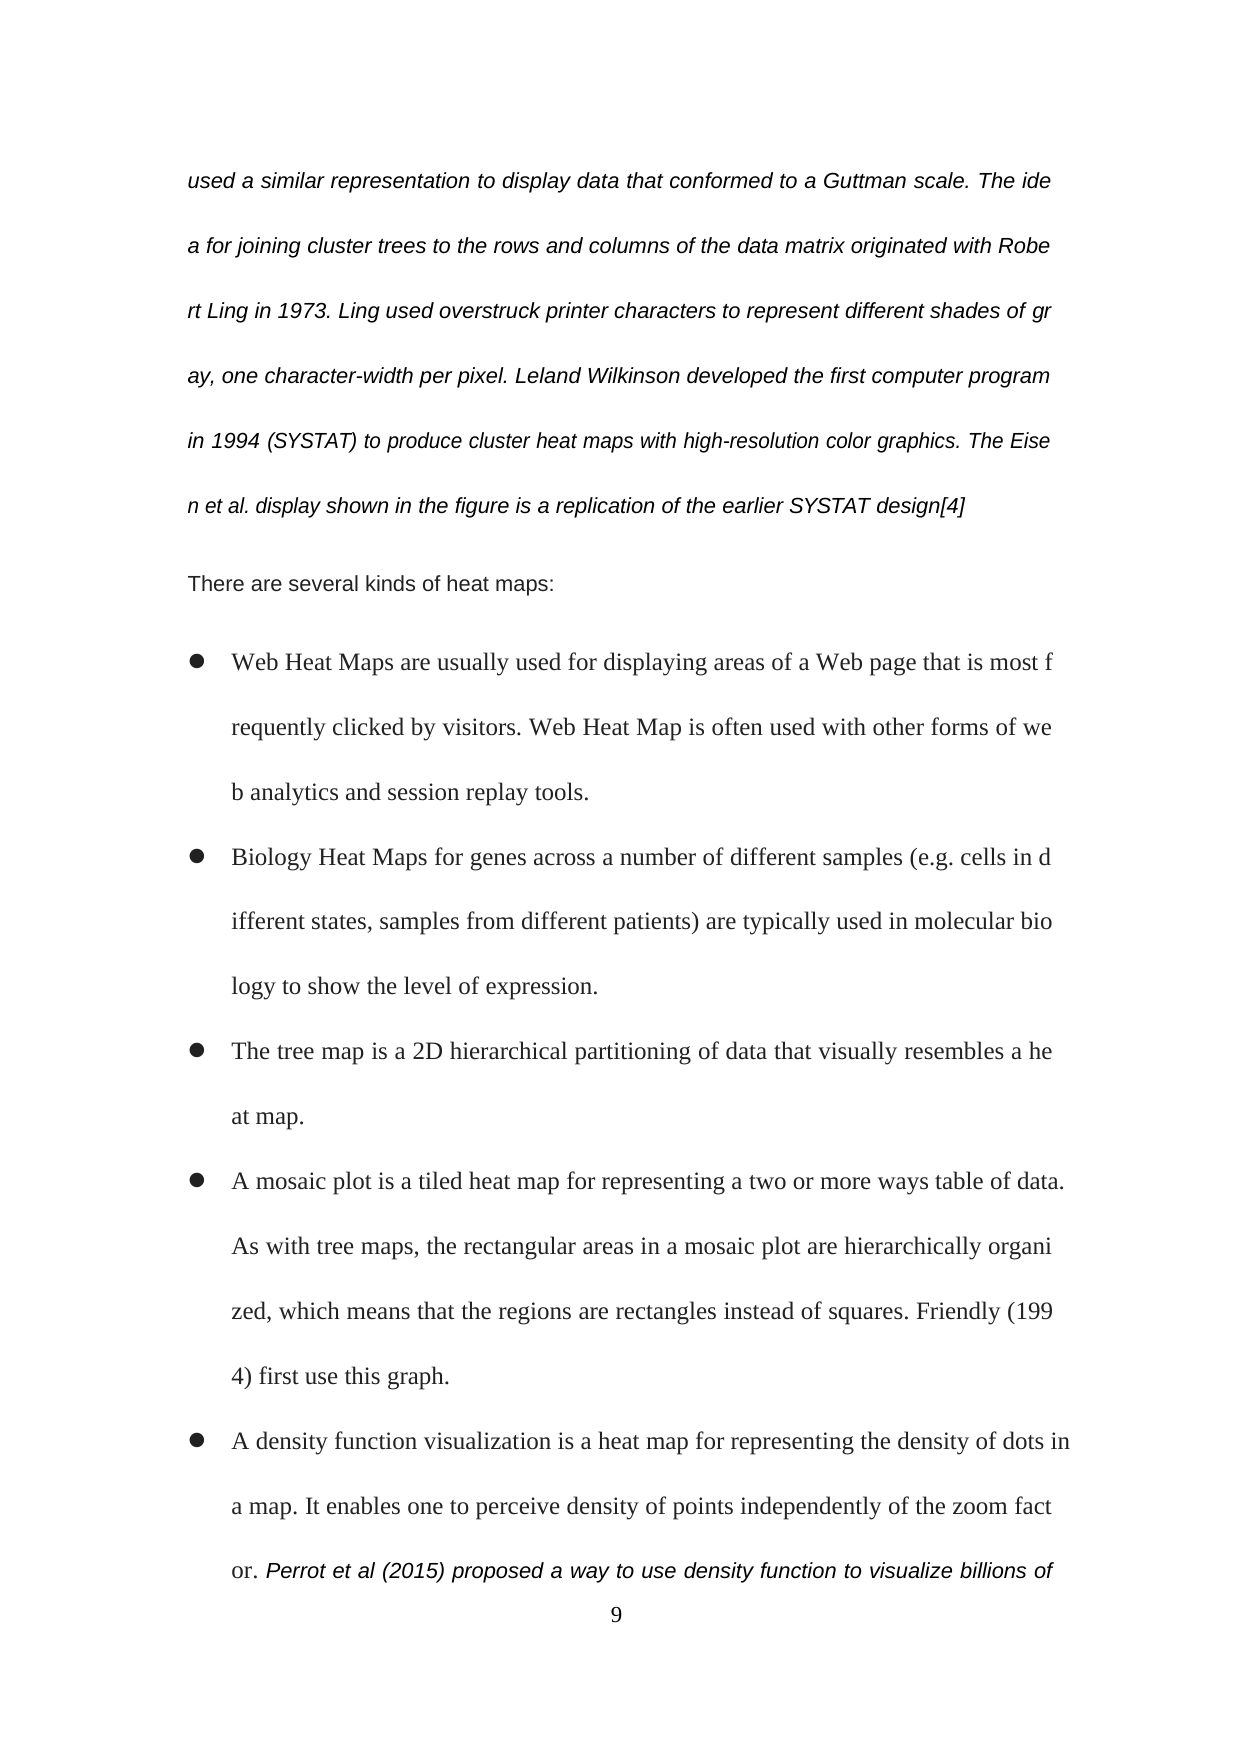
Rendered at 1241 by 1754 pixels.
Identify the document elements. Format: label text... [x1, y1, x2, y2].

list A density function visualization is a heat map for representing the density of dots in [187, 1426, 1101, 1455]
list Web Heat Maps are usually used for displaying areas of a Web page that is most frequently clicked by visitors. Web Heat Map is often used with other forms of web analytics and session replay tools. [187, 647, 1053, 805]
text As with tree maps, the rectangular areas in a mosaic plot are hierarchically organized, which means that the regions are rectangles instead of squares. Friendly (1994) first use this graph. [231, 1231, 1053, 1390]
list Biology Heat Maps for genes across a number of different samples (e.g. cells in different states, samples from different patients) are typically used in molecular biology to show the level of expression. [187, 842, 1053, 1000]
text There are several kinds of heat maps: [187, 571, 1101, 596]
text used a similar representation to display data that conformed to a Guttman scale. The idea for joining cluster trees to the rows and columns of the data matrix originated with Robert Ling in 1973. Ling used overstruck printer characters to represent different shades of gray, one character-width per pixel. Leland Wilkinson developed the first computer program in 1994 (SYSTAT) to produce cluster heat maps with high-resolution color graphics. The Eisen et al. display shown in the figure is a replication of the earlier SYSTAT design[4] [187, 168, 1053, 518]
list A mosaic plot is a tiled heat map for representing a two or more ways table of data. [187, 1166, 1101, 1195]
list The tree map is a 2D hierarchical partitioning of data that visually resembles a heat map. [187, 1036, 1052, 1130]
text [231, 1455, 1053, 1584]
